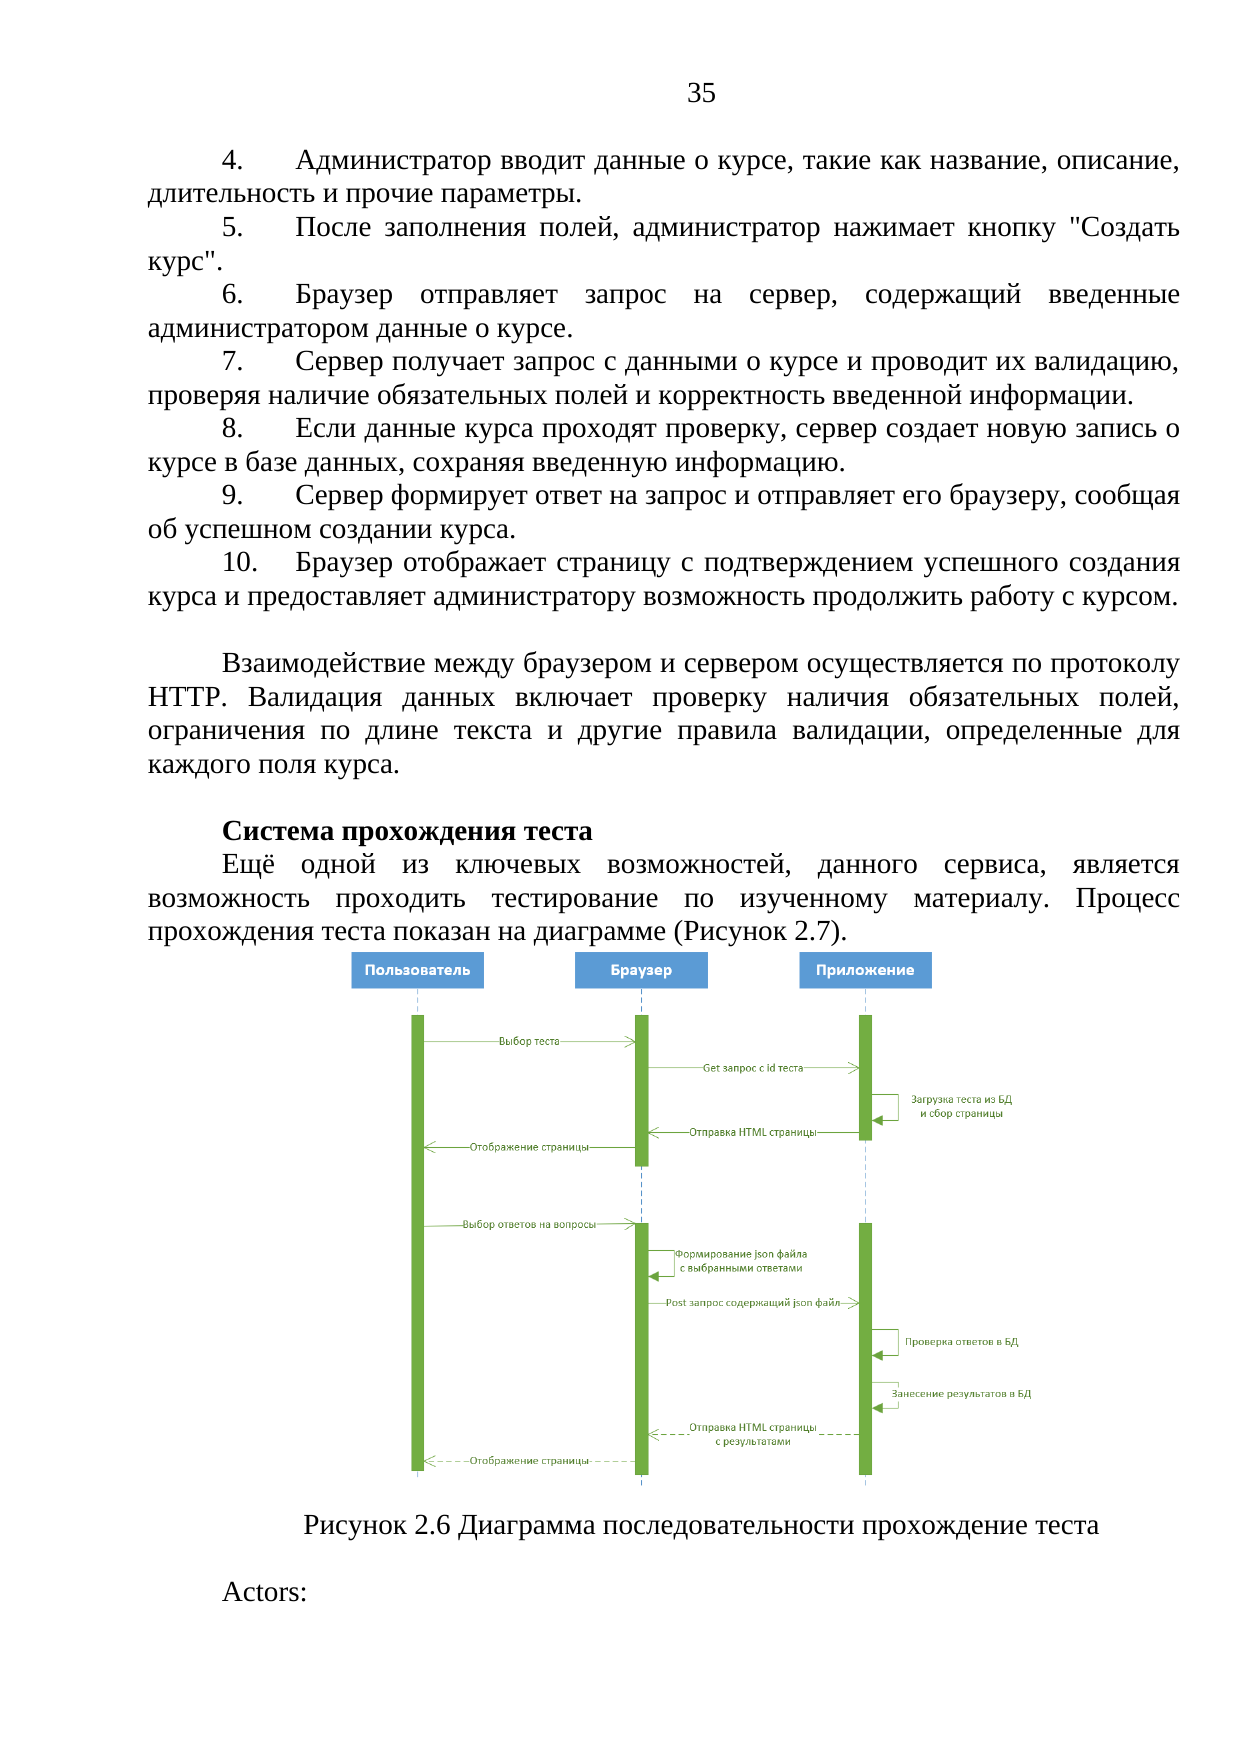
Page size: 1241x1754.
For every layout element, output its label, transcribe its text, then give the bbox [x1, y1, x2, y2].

text Actors: [148, 1574, 1181, 1608]
list Если данные курса проходят проверку, сервер создает новую запись о курсе в базе данных, сохраняя введенную информацию. [148, 410, 1181, 477]
text Рисунок 2.6 Диаграмма последовательности прохождение теста [148, 1507, 1181, 1541]
text Ещё одной из ключевых возможностей, данного сервиса, является возможность проходить тестирование по изученному материалу. Процесс прохождения теста показан на диаграмме (Рисунок 2.7). [148, 846, 1181, 947]
list Администратор вводит данные о курсе, такие как название, описание, длительность и прочие параметры. [148, 142, 1181, 209]
list Браузер отправляет запрос на сервер, содержащий введенные администратором данные о курсе. [148, 276, 1181, 343]
picture [343, 947, 1059, 1508]
text Система прохождения теста [148, 813, 1181, 846]
list После заполнения полей, администратор нажимает кнопку "Создать курс". [148, 209, 1181, 276]
list Браузер отображает страницу с подтверждением успешного создания курса и предоставляет администратору возможность продолжить работу с курсом. [148, 544, 1181, 612]
text Взаимодействие между браузером и сервером осуществляется по протоколу HTTP. Валидация данных включает проверку наличия обязательных полей, ограничения по длине текста и другие правила валидации, определенные для каждого поля курса. [148, 645, 1181, 779]
list Сервер формирует ответ на запрос и отправляет его браузеру, сообщая об успешном создании курса. [148, 477, 1181, 544]
list Сервер получает запрос с данными о курсе и проводит их валидацию, проверяя наличие обязательных полей и корректность введенной информации. [148, 343, 1181, 410]
